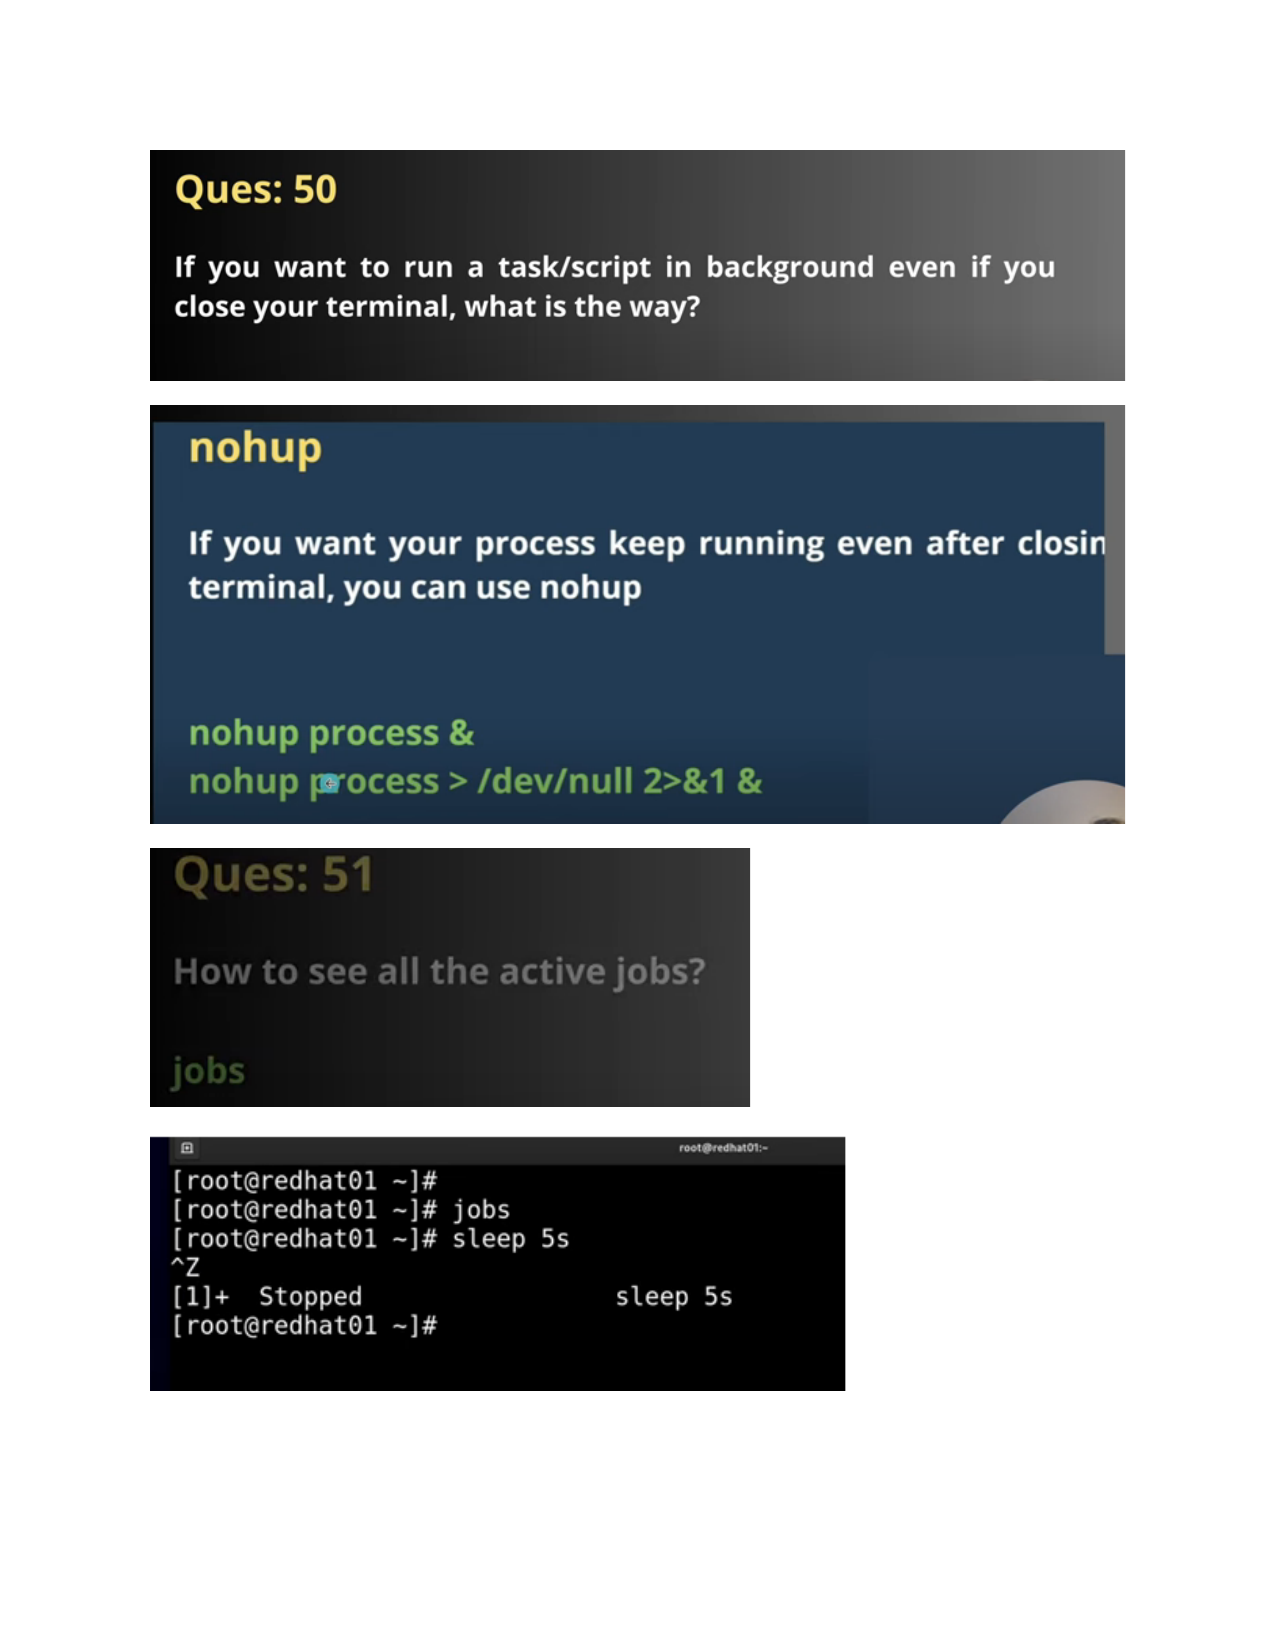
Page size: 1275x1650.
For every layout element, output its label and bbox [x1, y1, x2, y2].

picture [150, 848, 750, 1107]
picture [150, 150, 1125, 381]
picture [150, 1131, 846, 1391]
picture [150, 405, 1125, 824]
